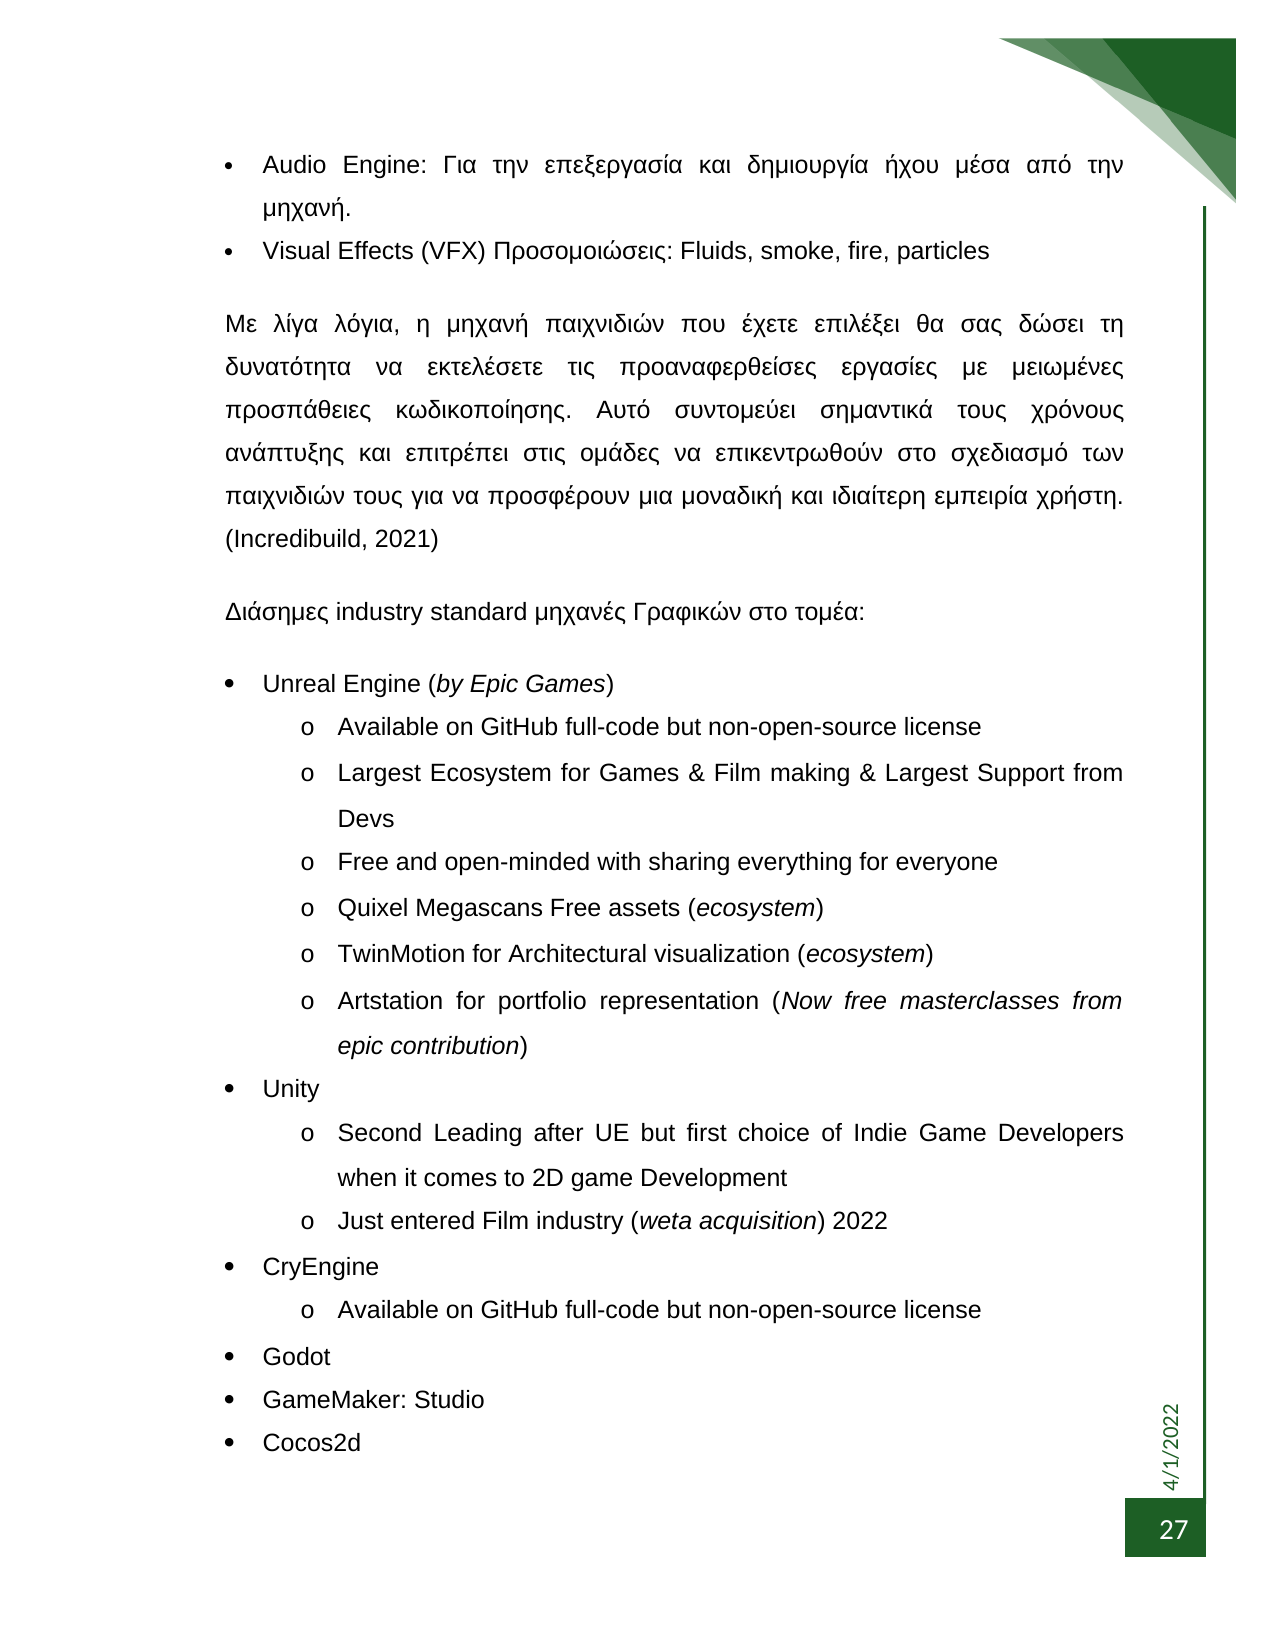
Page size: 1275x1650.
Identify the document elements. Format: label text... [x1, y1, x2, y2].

list Audio Engine: Για την επεξεργασία και δημιουργία ήχου μέσα από την μηχανή. [225, 150, 1125, 222]
list Available on GitHub full-code but non-open-source license [300, 1296, 1125, 1326]
list Godot [225, 1342, 1125, 1371]
text Διάσημες industry standard μηχανές Γραφικών στο τομέα: [225, 596, 1125, 625]
list Cocos2d [225, 1428, 1125, 1457]
list Visual Effects (VFX) Προσομοιώσεις: Fluids, smoke, fire, particles [225, 236, 1125, 265]
list Free and open-minded with sharing everything for everyone [300, 847, 1125, 878]
list GameMaker: Studio [225, 1385, 1125, 1414]
list Largest Ecosystem for Games & Film making & Largest Support from Devs [300, 758, 1125, 832]
list Artstation for portfolio representation (Now free masterclasses from epic contribution) [300, 986, 1125, 1060]
list Second Leading after UE but first choice of Indie Game Developers when it comes to 2D game Development [300, 1117, 1125, 1192]
list Just entered Film industry (weta acquisition) 2022 [300, 1206, 1125, 1237]
list TwinMotion for Architectural visualization (ecosystem) [300, 939, 1125, 970]
text Με λίγα λόγια, η μηχανή παιχνιδιών που έχετε επιλέξει θα σας δώσει τη δυνατότητα να εκτελέσετε τις προαναφερθείσες εργασίες με μειωμένες προσπάθειες κωδικοποίησης. Αυτό συντομεύει σημαντικά τους χρόνους ανάπτυξης και επιτρέπει στις ομάδες να επικεντρωθούν στο σχεδιασμό των παιχνιδιών τους για να προσφέρουν μια μοναδική και ιδιαίτερη εμπειρία χρήστη. [225, 308, 1125, 553]
list CryEngine [225, 1252, 1125, 1281]
list Unity [225, 1074, 1125, 1103]
list Unreal Engine (by Epic Games) [225, 669, 1125, 698]
list Available on GitHub full-code but non-open-source license [300, 712, 1125, 743]
picture [997, 38, 1236, 204]
list Quixel Megascans Free assets (ecosystem) [300, 893, 1125, 924]
